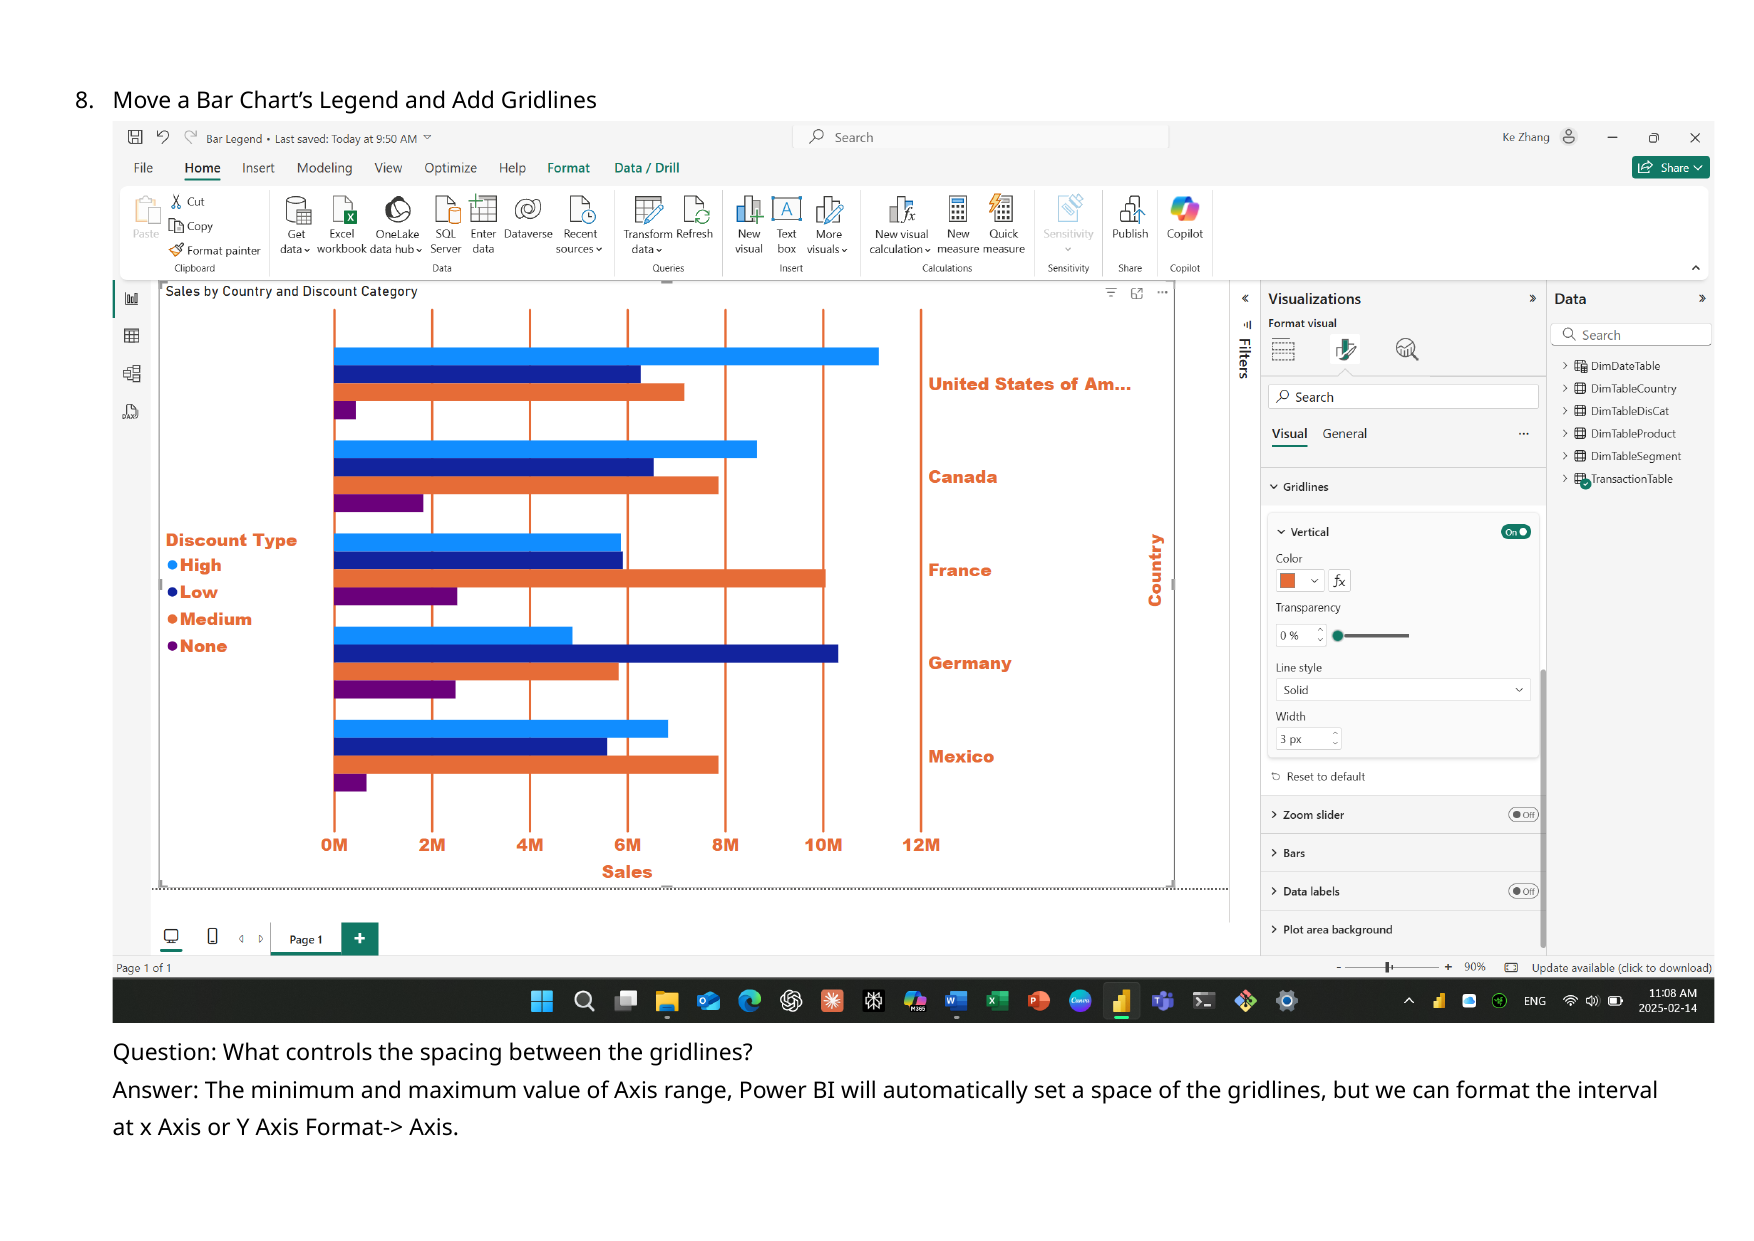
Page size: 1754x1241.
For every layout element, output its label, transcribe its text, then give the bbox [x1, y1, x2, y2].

picture [112, 121, 1715, 1023]
list Move a Bar Chart’s Legend and Add Gridlines [75, 84, 1679, 116]
list Answer: The minimum and maximum value of Axis range, Power BI will automatically set a space of the gridlines, but we can format the interval at x Axis or Y Axis Format-> Axis. [112, 1073, 1679, 1143]
list Question: What controls the spacing between the gridlines? [112, 1036, 1679, 1068]
